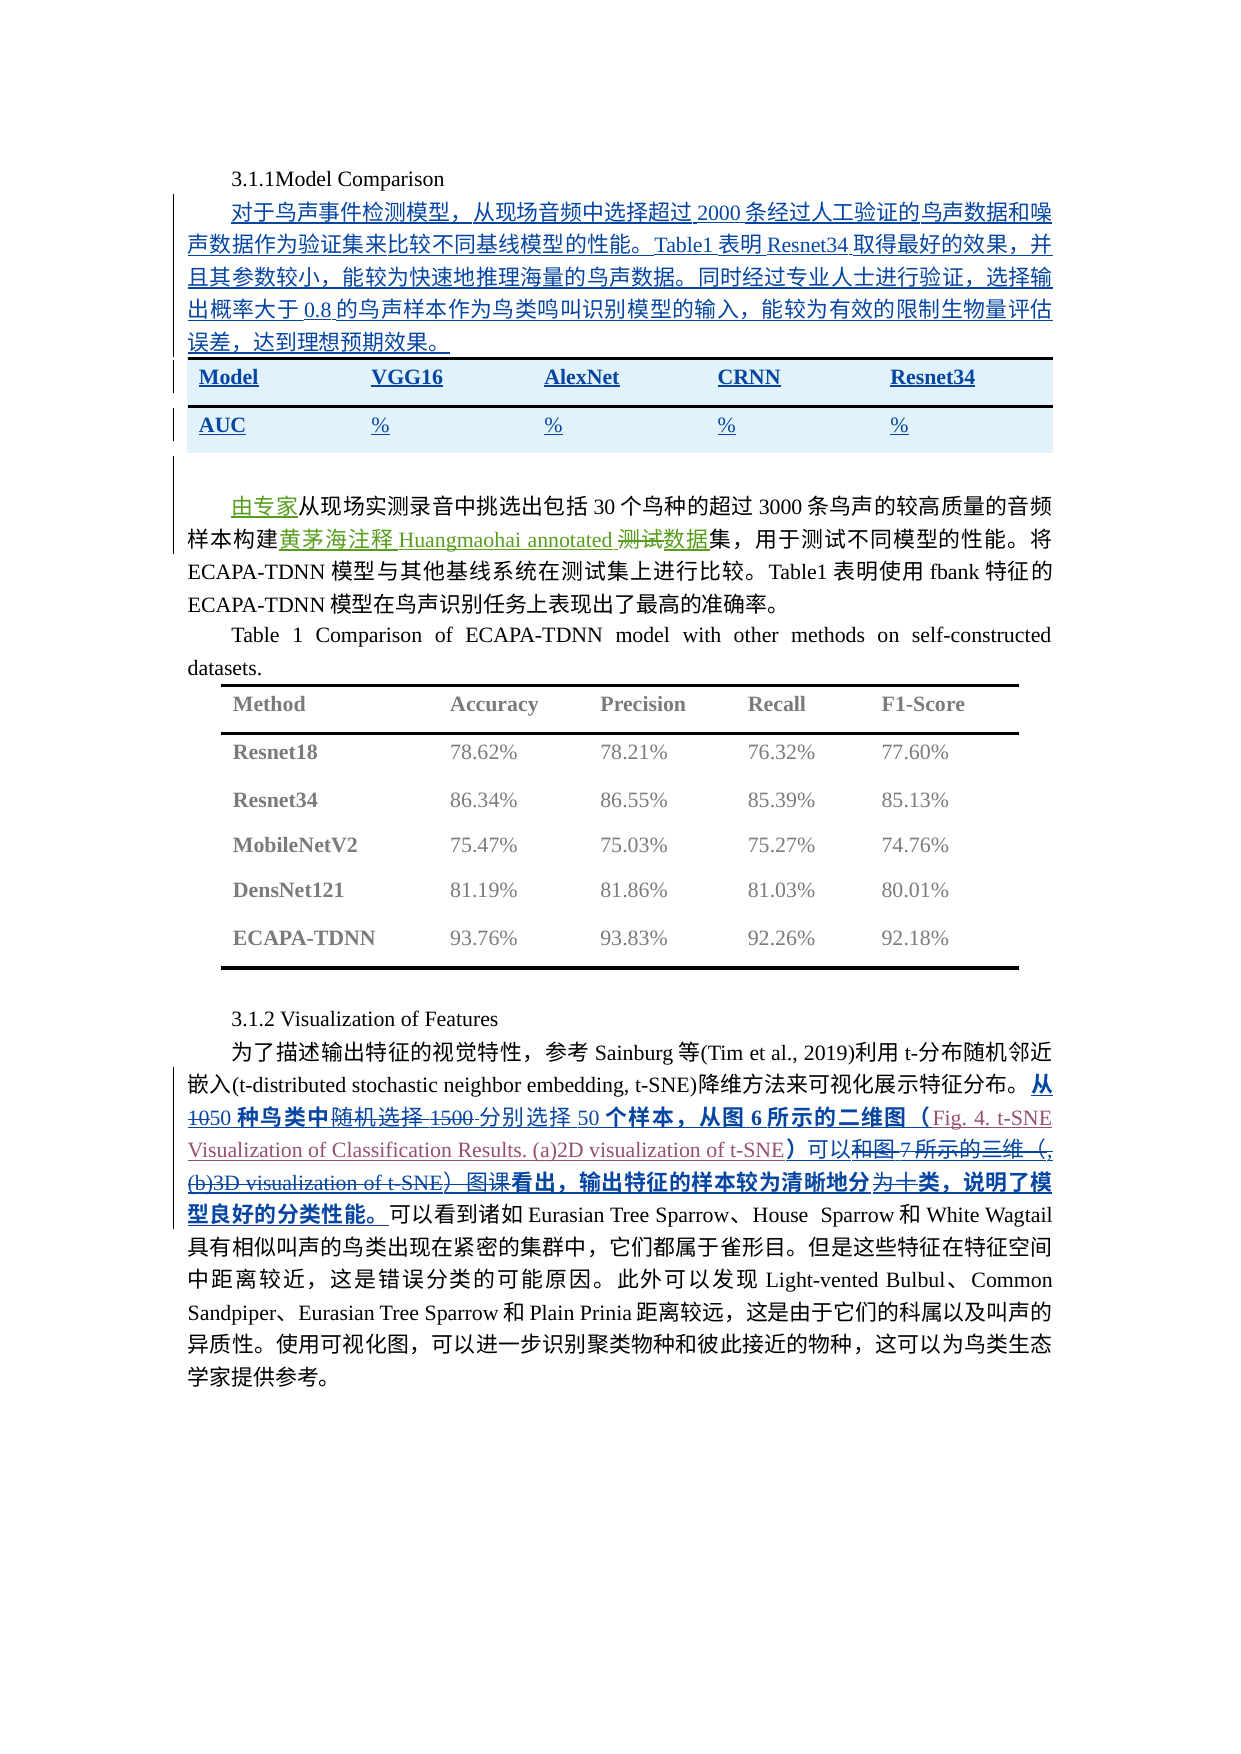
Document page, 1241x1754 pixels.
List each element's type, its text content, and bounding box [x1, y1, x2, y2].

table_cell 93.83% [589, 921, 736, 966]
table_header Accuracy [439, 687, 589, 732]
table_header Recall [736, 687, 870, 732]
text 为了描述输出特征的视觉特性，参考Sainburg等(Tim et al., 2019)利用t-分布随机邻近嵌入(t-distributed stochastic neighbor embedding, t-SNE)降维方法来可视化展示特征分布。从种鸟类中个样本，从图6所示的二维图（Fig. 6）看出，输出特征的样本较为清晰地分类，说明了模型良好的分类性能。可以看到诸如Eurasian Tree Sparrow、House Sparrow和White Wagtail具有相似叫声的鸟类出现在紧密的集群中，它们都属于雀形目。但是这些特征在特征空间中距离较近，这是错误分类的可能原因。此外可以发现Light-vented Bulbul、Common Sandpiper、Eurasian Tree Sparrow和Plain Prinia距离较远，这是由于它们的科属以及叫声的异质性。使用可视化图，可以进一步识别聚类物种和彼此接近的物种，这可以为鸟类生态学家提供参考。 [187, 1034, 1053, 1160]
table_cell Resnet18 [221, 735, 439, 780]
table_cell 80.01% [870, 873, 1019, 918]
table_cell 85.13% [870, 783, 1019, 828]
table_cell 74.76% [870, 828, 1019, 873]
table_cell 92.26% [736, 921, 870, 966]
text 从现场实测录音中挑选出包括30个鸟种的超过3000条鸟声的较高质量的音频样本构建集，用于测试不同模型的性能。将ECAPA-TDNN模型与其他基线系统在测试集上进行比较。Table1表明使用fbank特征的ECAPA-TDNN模型在鸟声识别任务上表现出了最高的准确率。 [187, 489, 1053, 619]
text 3.1.2 Visualization of Features [187, 1002, 1053, 1034]
table_cell 75.27% [736, 828, 870, 873]
table_cell 81.03% [736, 873, 870, 918]
table_cell 86.55% [589, 783, 736, 828]
table_cell ECAPA-TDNN [221, 921, 439, 966]
table_header Method [221, 687, 439, 732]
table_cell 75.03% [589, 828, 736, 873]
table_cell 81.19% [439, 873, 589, 918]
table_cell 86.34% [439, 783, 589, 828]
table_cell 78.62% [439, 735, 589, 780]
table_cell 75.47% [439, 828, 589, 873]
table_cell 78.21% [589, 735, 736, 780]
text 3.1.1Model Comparison [187, 162, 1053, 194]
table_header F1-Score [870, 687, 1019, 732]
table_cell 76.32% [736, 735, 870, 780]
table_cell 81.86% [589, 873, 736, 918]
table_cell MobileNetV2 [221, 828, 439, 873]
text 为了描述输出特征的视觉特性，参考Sainburg等(Tim et al., 2019)利用t-分布随机邻近嵌入(t-distributed stochastic neighbor embedding, t-SNE)降维方法来可视化展示特征分布。从种鸟类中个样本，从图6所示的二维图（Fig. 6）看出，输出特征的样本较为清晰地分类，说明了模型良好的分类性能。可以看到诸如Eurasian Tree Sparrow、House Sparrow和White Wagtail具有相似叫声的鸟类出现在紧密的集群中，它们都属于雀形目。但是这些特征在特征空间中距离较近，这是错误分类的可能原因。此外可以发现Light-vented Bulbul、Common Sandpiper、Eurasian Tree Sparrow和Plain Prinia距离较远，这是由于它们的科属以及叫声的异质性。使用可视化图，可以进一步识别聚类物种和彼此接近的物种，这可以为鸟类生态学家提供参考。 [187, 1161, 1053, 1392]
table_cell 92.18% [870, 921, 1019, 966]
table_cell 85.39% [736, 783, 870, 828]
table_header Precision [589, 687, 736, 732]
table_cell 77.60% [870, 735, 1019, 780]
table_cell DensNet121 [221, 873, 439, 918]
table_cell 93.76% [439, 921, 589, 966]
table_cell Resnet34 [221, 783, 439, 828]
